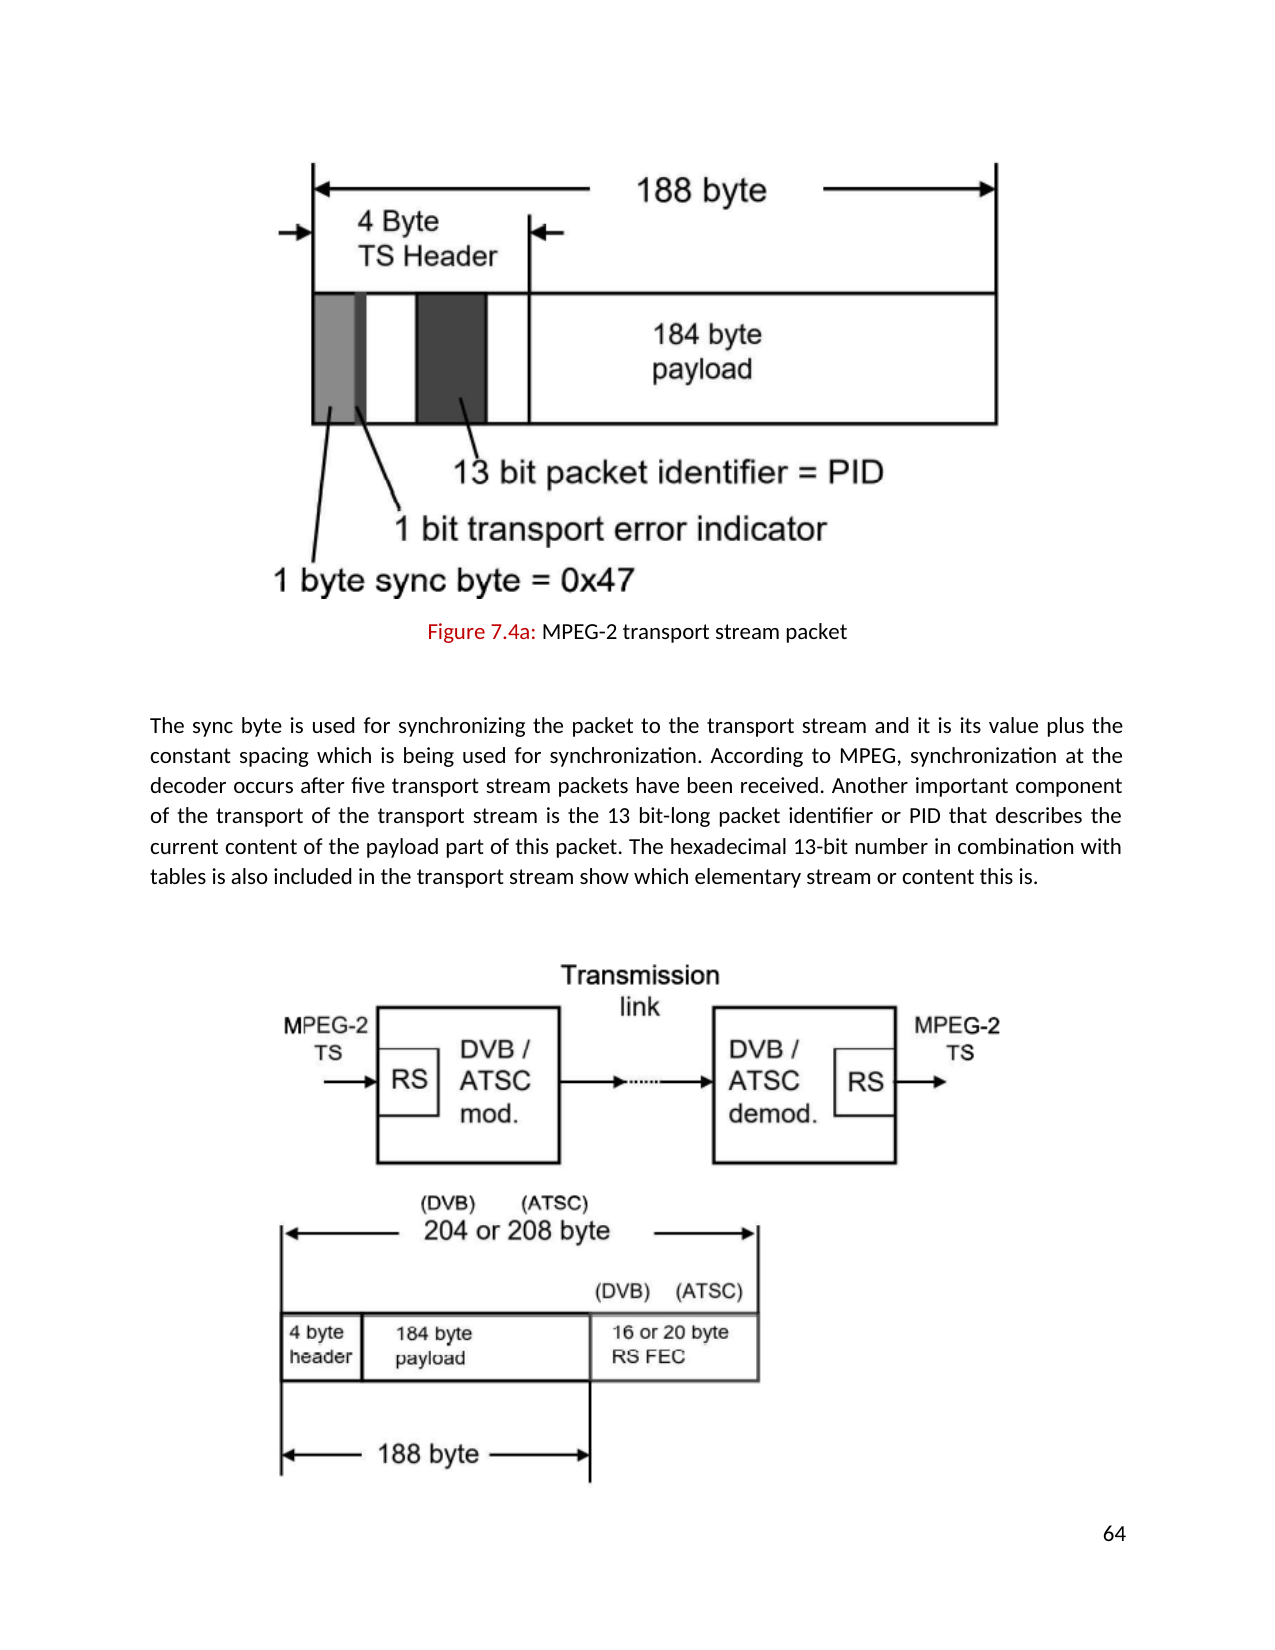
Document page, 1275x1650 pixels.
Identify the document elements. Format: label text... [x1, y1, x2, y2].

text The sync byte is used for synchronizing the packet to the transport stream and it is its value plus the constant spacing which is being used for synchronization. According to MPEG, synchronization at the decoder occurs after five transport stream packets have been received. Another important component of the transport of the transport stream is the 13 bit-long packet identifier or PID that describes the current content of the payload part of this packet. The hexadecimal 13-bit number in combination with tables is also included in the transport stream show which elementary stream or content this is. [150, 711, 1125, 890]
text Figure 7.4a: MPEG-2 transport stream packet [150, 617, 1125, 645]
